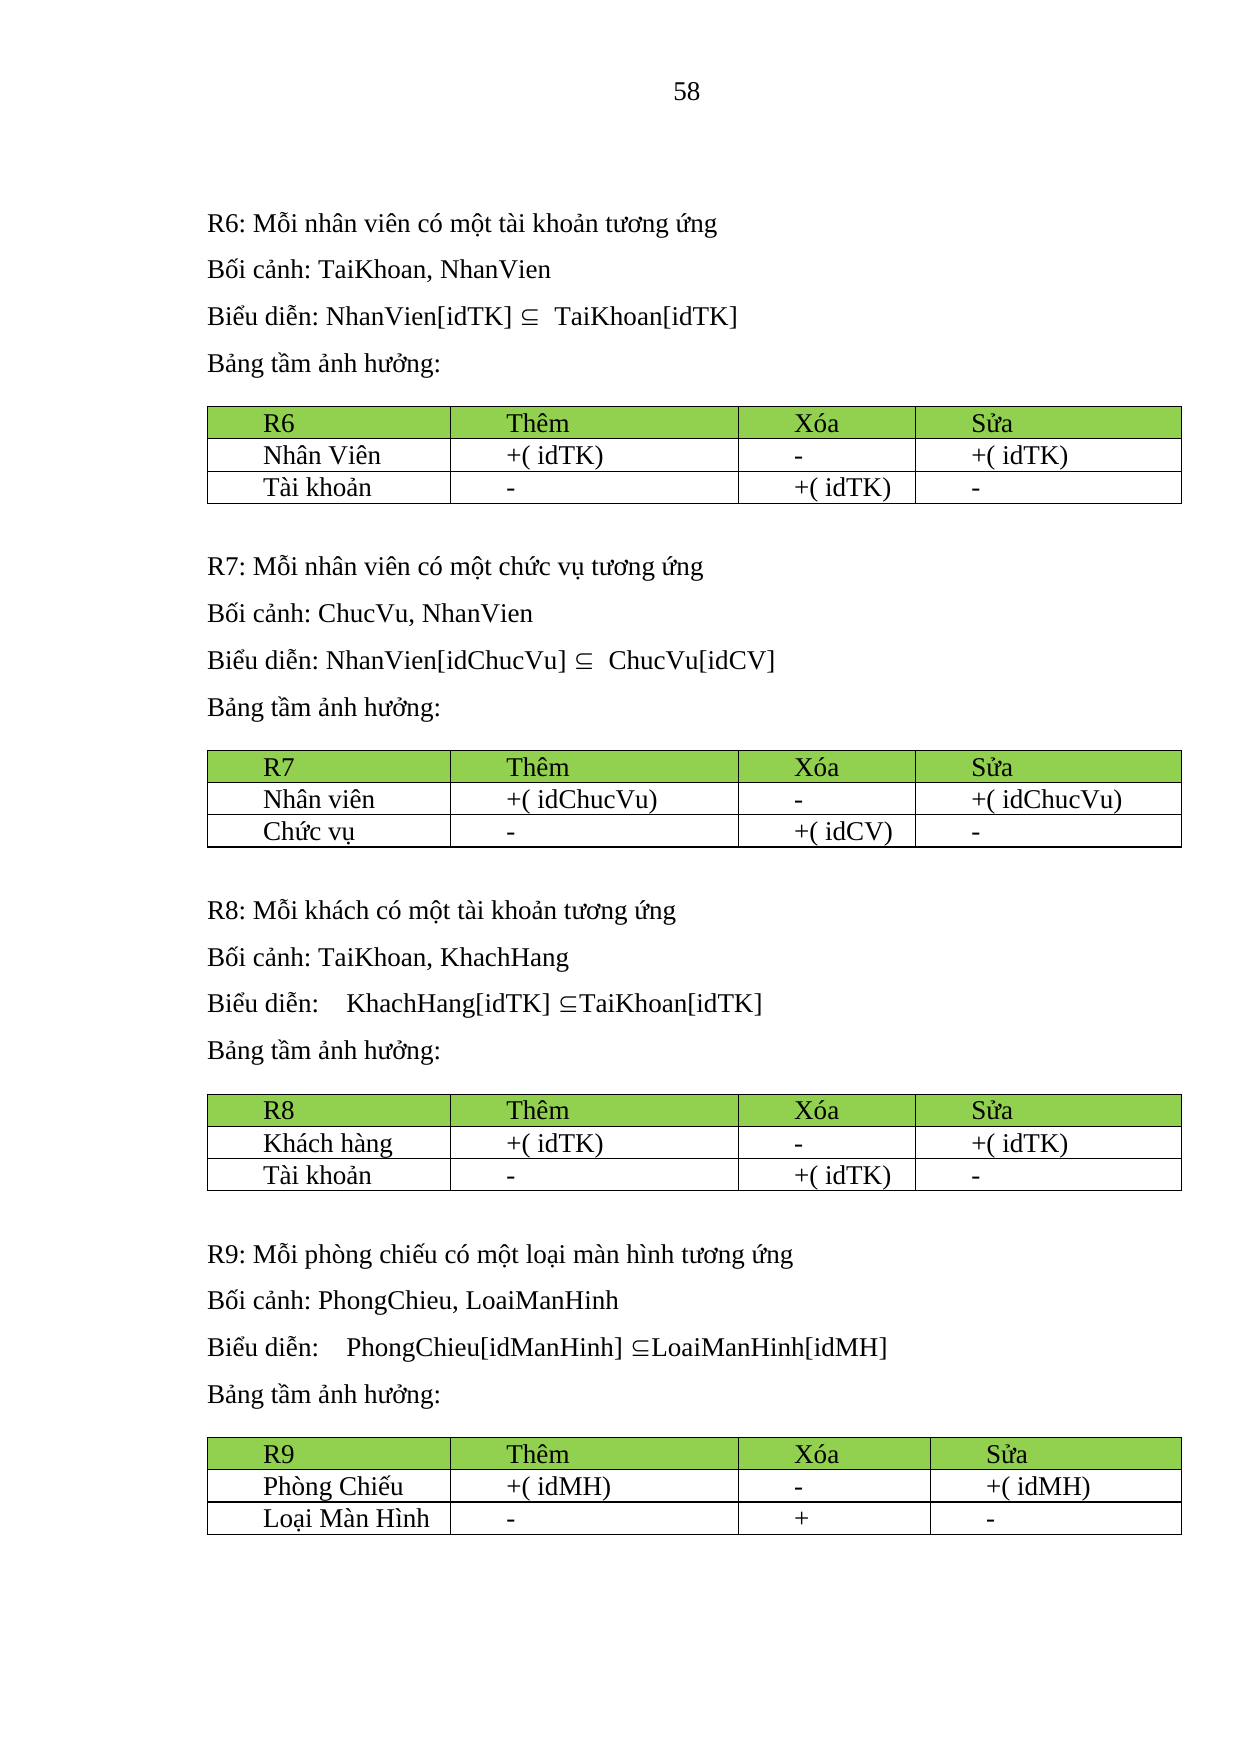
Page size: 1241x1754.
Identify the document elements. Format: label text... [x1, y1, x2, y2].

table_cell +( idTK) [739, 1159, 915, 1190]
table_header R6 [208, 407, 450, 438]
list Bối cảnh: PhongChieu, LoaiManHinh [207, 1284, 1122, 1316]
list R7: Mỗi nhân viên có một chức vụ tương ứng [207, 550, 1122, 582]
list Bối cảnh: TaiKhoan, KhachHang [207, 941, 1122, 972]
table_header Thêm [451, 407, 738, 438]
list Bối cảnh: TaiKhoan, NhanVien [207, 253, 1122, 284]
table_cell - [931, 1503, 1181, 1534]
list Bảng tầm ảnh hưởng: [207, 691, 1122, 722]
table_cell Phòng Chiếu [208, 1470, 450, 1501]
table_header Thêm [451, 1438, 738, 1469]
list Bối cảnh: ChucVu, NhanVien [207, 597, 1122, 628]
table_cell - [739, 439, 915, 471]
table_cell - [451, 1503, 738, 1534]
table_cell Nhân viên [208, 783, 450, 814]
list Bảng tầm ảnh hưởng: [207, 347, 1122, 378]
table_cell +( idMH) [451, 1470, 738, 1501]
table_header Thêm [451, 751, 738, 782]
table_cell Chức vụ [208, 815, 450, 846]
table_cell +( idCV) [739, 815, 915, 846]
table_cell Loại Màn Hình [208, 1503, 450, 1534]
table_header Sửa [916, 1095, 1181, 1126]
table_header Sửa [916, 407, 1181, 438]
table_cell - [739, 1127, 915, 1158]
list Biểu diễn: PhongChieu[idManHinh] LoaiManHinh[idMH] [207, 1331, 1122, 1362]
table_header Xóa [739, 751, 915, 782]
table_header Thêm [451, 1095, 738, 1126]
table_cell - [739, 1470, 930, 1501]
table_header R9 [208, 1438, 450, 1469]
table_cell +( idChucVu) [451, 783, 738, 814]
list R8: Mỗi khách có một tài khoản tương ứng [207, 894, 1122, 925]
list Biểu diễn: NhanVien[idChucVu] ChucVu[idCV] [207, 644, 1122, 675]
table_cell Tài khoản [208, 1159, 450, 1190]
table_cell +( idMH) [931, 1470, 1181, 1501]
table_cell +( idTK) [916, 1127, 1181, 1158]
table_header Sửa [931, 1438, 1181, 1469]
list Bảng tầm ảnh hưởng: [207, 1034, 1122, 1065]
table_cell +( idTK) [451, 1127, 738, 1158]
table_cell - [739, 783, 915, 814]
table_cell Tài khoản [208, 472, 450, 503]
table_cell Khách hàng [208, 1127, 450, 1158]
table_cell - [916, 815, 1181, 846]
table_header Xóa [739, 1438, 930, 1469]
table_cell - [916, 1159, 1181, 1190]
table_cell - [451, 472, 738, 503]
list R6: Mỗi nhân viên có một tài khoản tương ứng [207, 207, 1122, 238]
table_cell +( idTK) [451, 439, 738, 471]
table_cell Nhân Viên [208, 439, 450, 471]
list R9: Mỗi phòng chiếu có một loại màn hình tương ứng [207, 1238, 1122, 1269]
table_cell +( idChucVu) [916, 783, 1181, 814]
table_cell +( idManHinh) [739, 1503, 930, 1534]
table_cell - [451, 1159, 738, 1190]
table_header Xóa [739, 1095, 915, 1126]
list Bảng tầm ảnh hưởng: [207, 1378, 1122, 1409]
table_cell - [916, 472, 1181, 503]
table_header R7 [208, 751, 450, 782]
table_header Xóa [739, 407, 915, 438]
list Biểu diễn: NhanVien[idTK] TaiKhoan[idTK] [207, 300, 1122, 331]
table_header R8 [208, 1095, 450, 1126]
table_cell +( idTK) [916, 439, 1181, 471]
table_cell - [451, 815, 738, 846]
list Biểu diễn: KhachHang[idTK] TaiKhoan[idTK] [207, 987, 1122, 1019]
table_header Sửa [916, 751, 1181, 782]
table_cell +( idTK) [739, 472, 915, 503]
